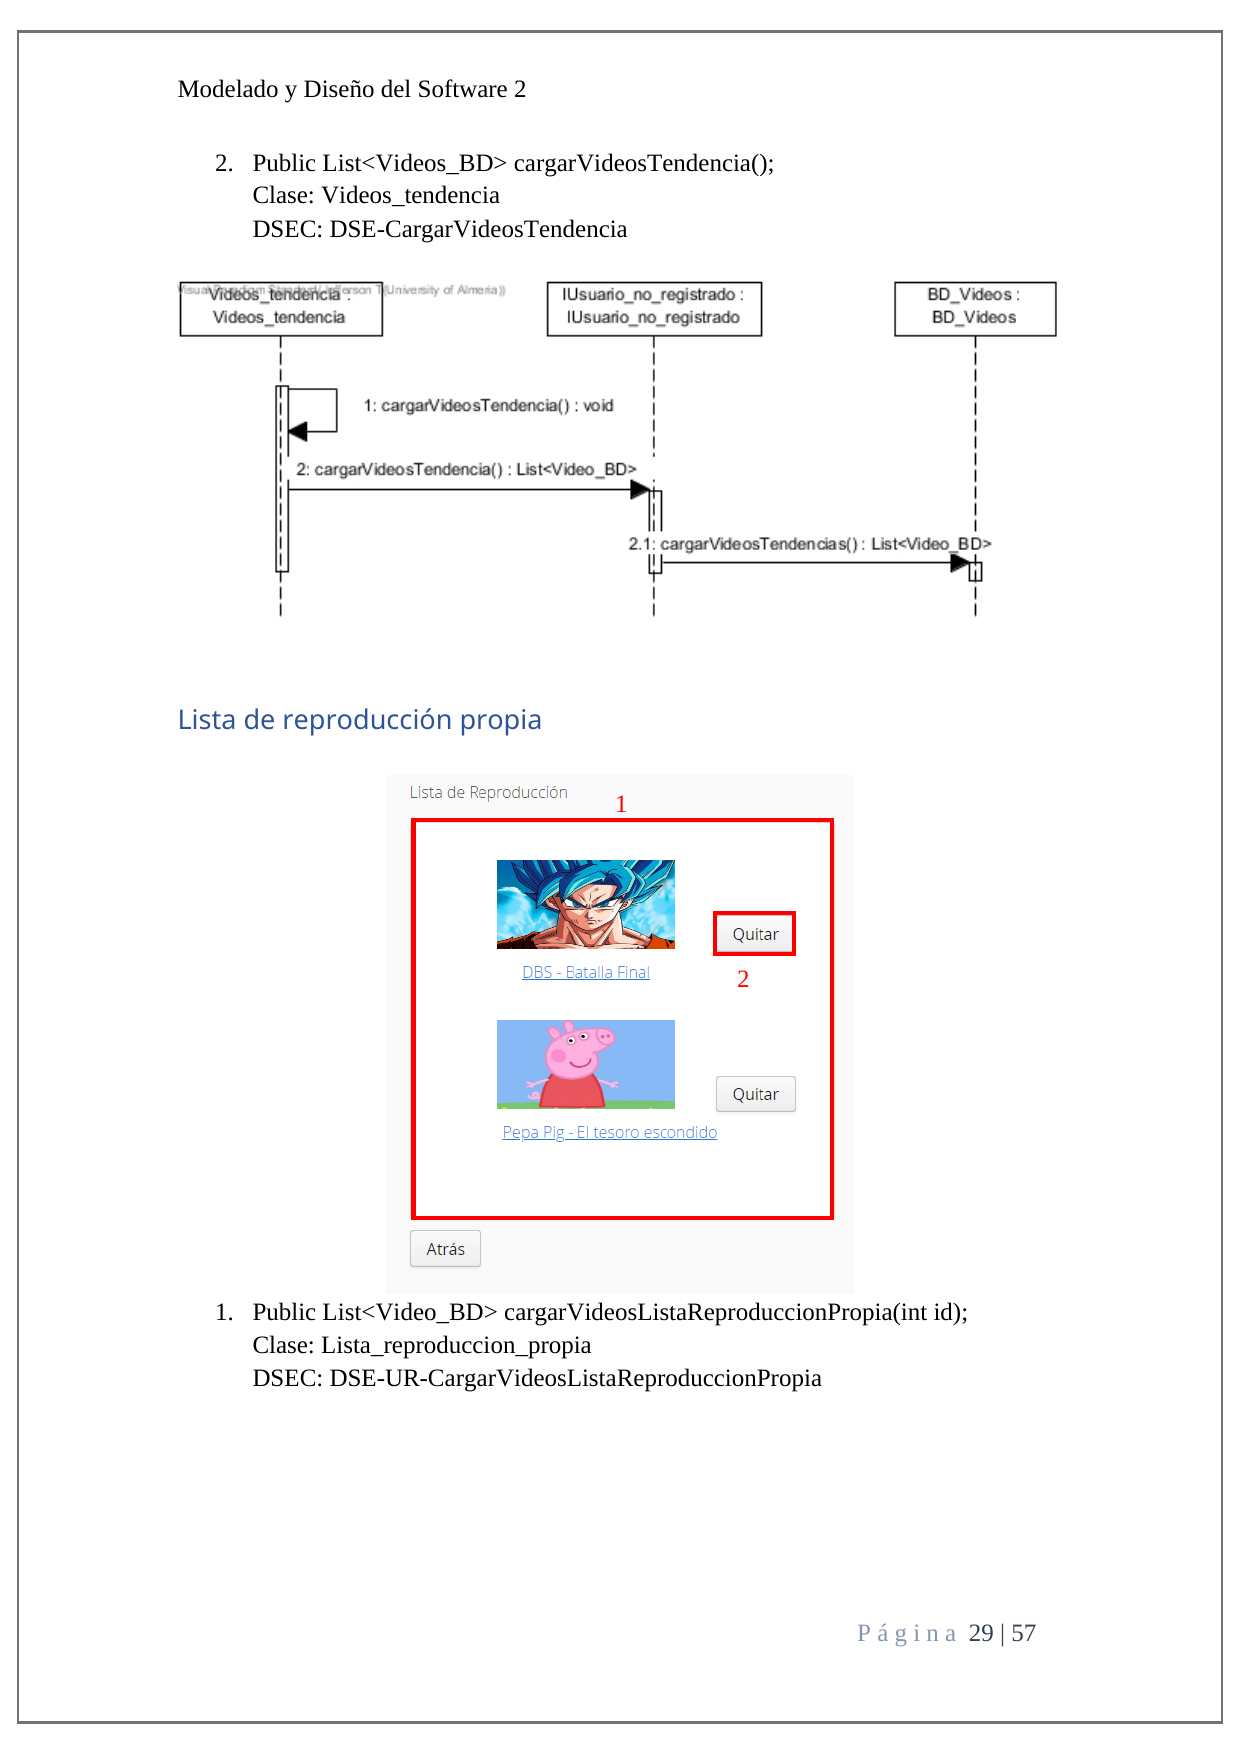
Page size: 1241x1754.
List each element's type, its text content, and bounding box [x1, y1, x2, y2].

list Clase: Videos_tendencia [252, 181, 1063, 209]
list DSEC: DSE-CargarVideosTendencia [252, 214, 1063, 242]
subtitle Lista de reproducción propia [177, 700, 1063, 737]
picture [177, 279, 1063, 626]
list Public List<Videos_BD> cargarVideosTendencia(); [215, 148, 1063, 176]
list DSEC: DSE-UR-CargarVideosListaReproduccionPropia [252, 1363, 1063, 1392]
list Clase: Lista_reproduccion_propia [252, 1331, 1063, 1359]
list Public List<Video_BD> cargarVideosListaReproduccionPropia(int id); [215, 1297, 1063, 1326]
picture [386, 775, 854, 1294]
